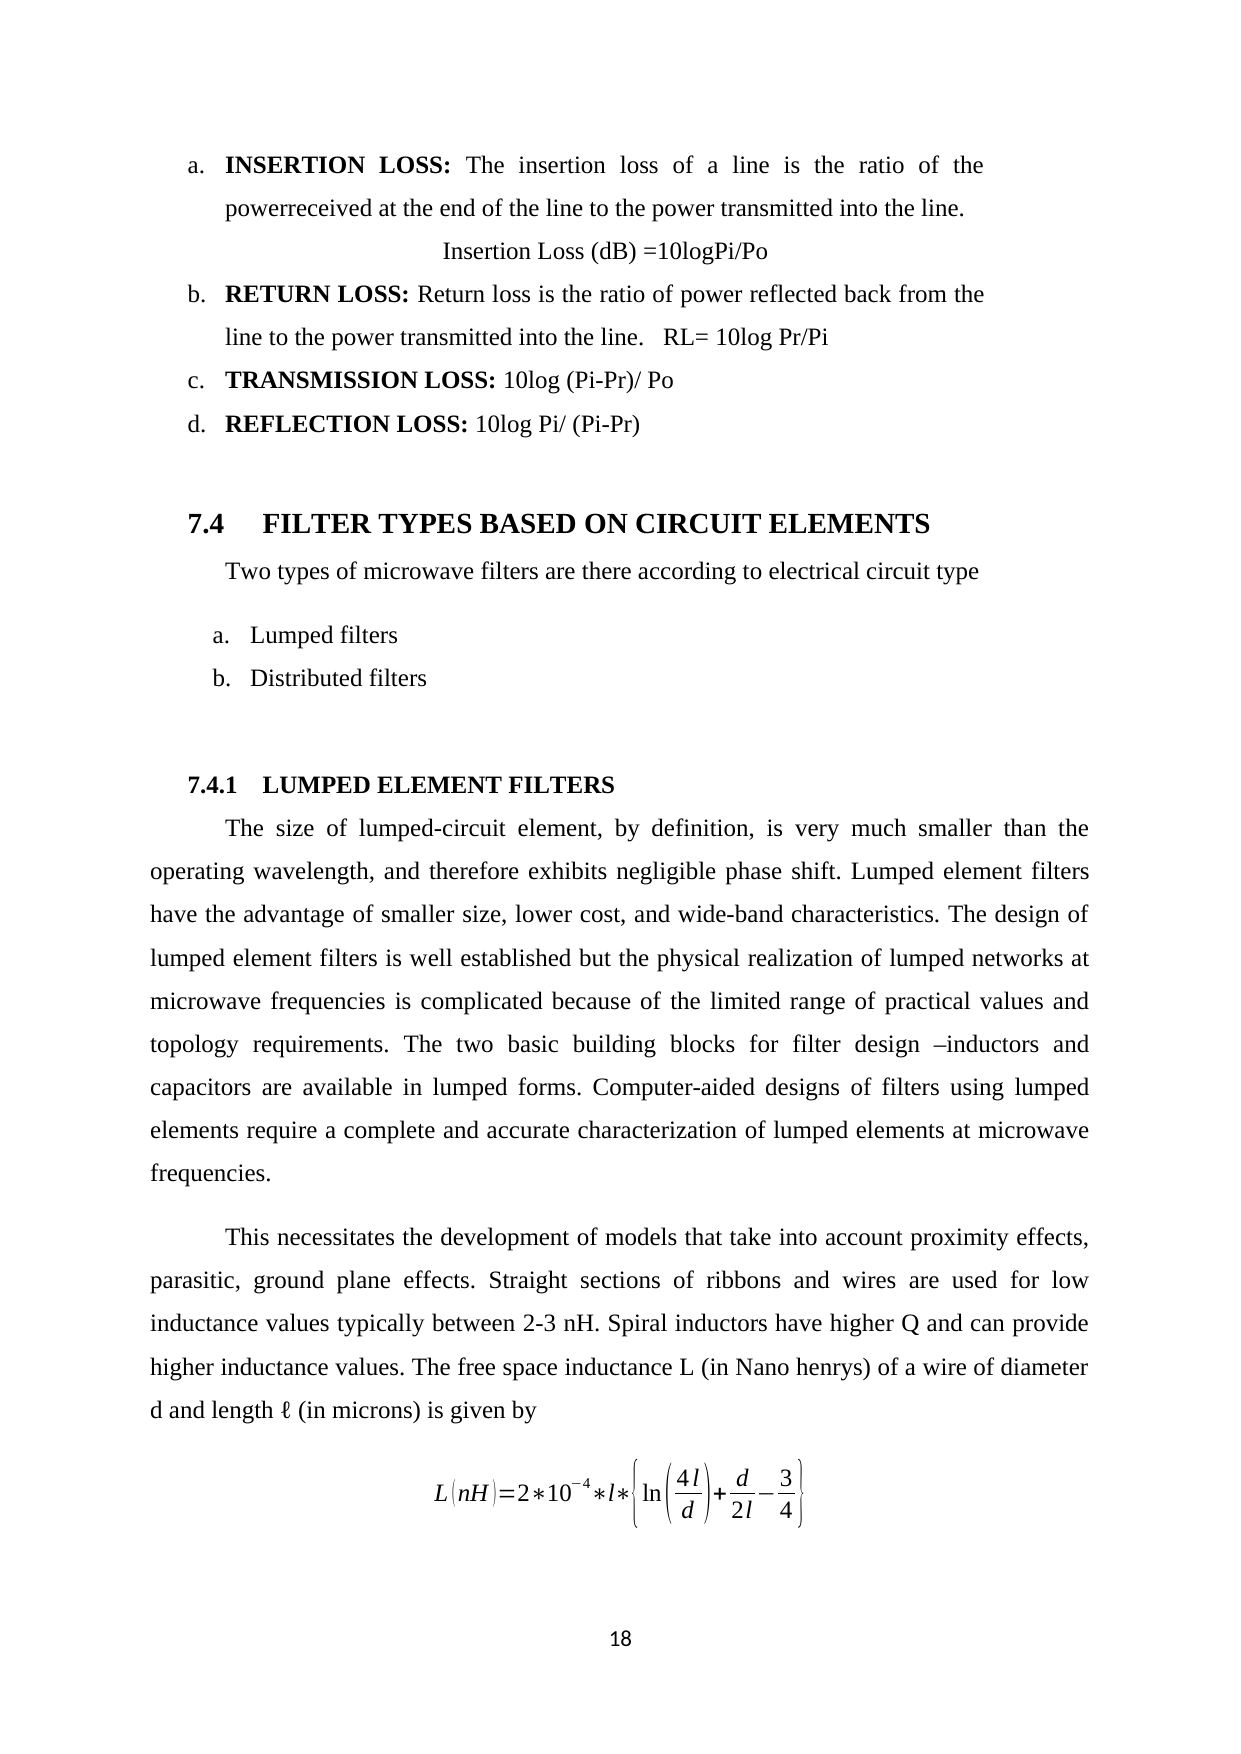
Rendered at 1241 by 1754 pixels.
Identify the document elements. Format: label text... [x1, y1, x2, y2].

list REFLECTION LOSS: 10log Pi/ (Pi-Pr) [187, 409, 985, 437]
text This necessitates the development of models that take into account proximity effects, parasitic, ground plane effects. Straight sections of ribbons and wires are used for low inductance values typically between 2-3 nH. Spiral inductors have higher Q and can provide higher inductance values. The free space inductance L (in Nano henrys) of a wire of diameter d and length ℓ (in microns) is given by [150, 1222, 1090, 1423]
list LUMPED ELEMENT FILTERS [187, 770, 985, 799]
list Distributed filters [212, 663, 985, 692]
text The size of lumped-circuit element, by definition, is very much smaller than the operating wavelength, and therefore exhibits negligible phase shift. Lumped element filters have the advantage of smaller size, lower cost, and wide-band characteristics. The design of lumped element filters is well established but the physical realization of lumped networks at microwave frequencies is complicated because of the limited range of practical values and topology requirements. The two basic building blocks for filter design –inductors and capacitors are available in lumped forms. Computer-aided designs of filters using lumped elements require a complete and accurate characterization of lumped elements at microwave frequencies. [150, 813, 1090, 1187]
list Lumped filters [212, 620, 985, 649]
list INSERTION LOSS: The insertion loss of a line is the ratio of the powerreceived at the end of the line to the power transmitted into the line. [187, 150, 985, 222]
list TRANSMISSION LOSS: 10log (Pi-Pr)/ Po [187, 366, 985, 394]
text Two types of microwave filters are there according to electrical circuit type [150, 556, 1090, 585]
list FILTER TYPES BASED ON CIRCUIT ELEMENTS [187, 506, 985, 539]
list Insertion Loss (dB) =10logPi/Po [225, 236, 985, 265]
list RETURN LOSS: Return loss is the ratio of power reflected back from the line to the power transmitted into the line. RL= 10log Pr/Pi [187, 279, 985, 351]
